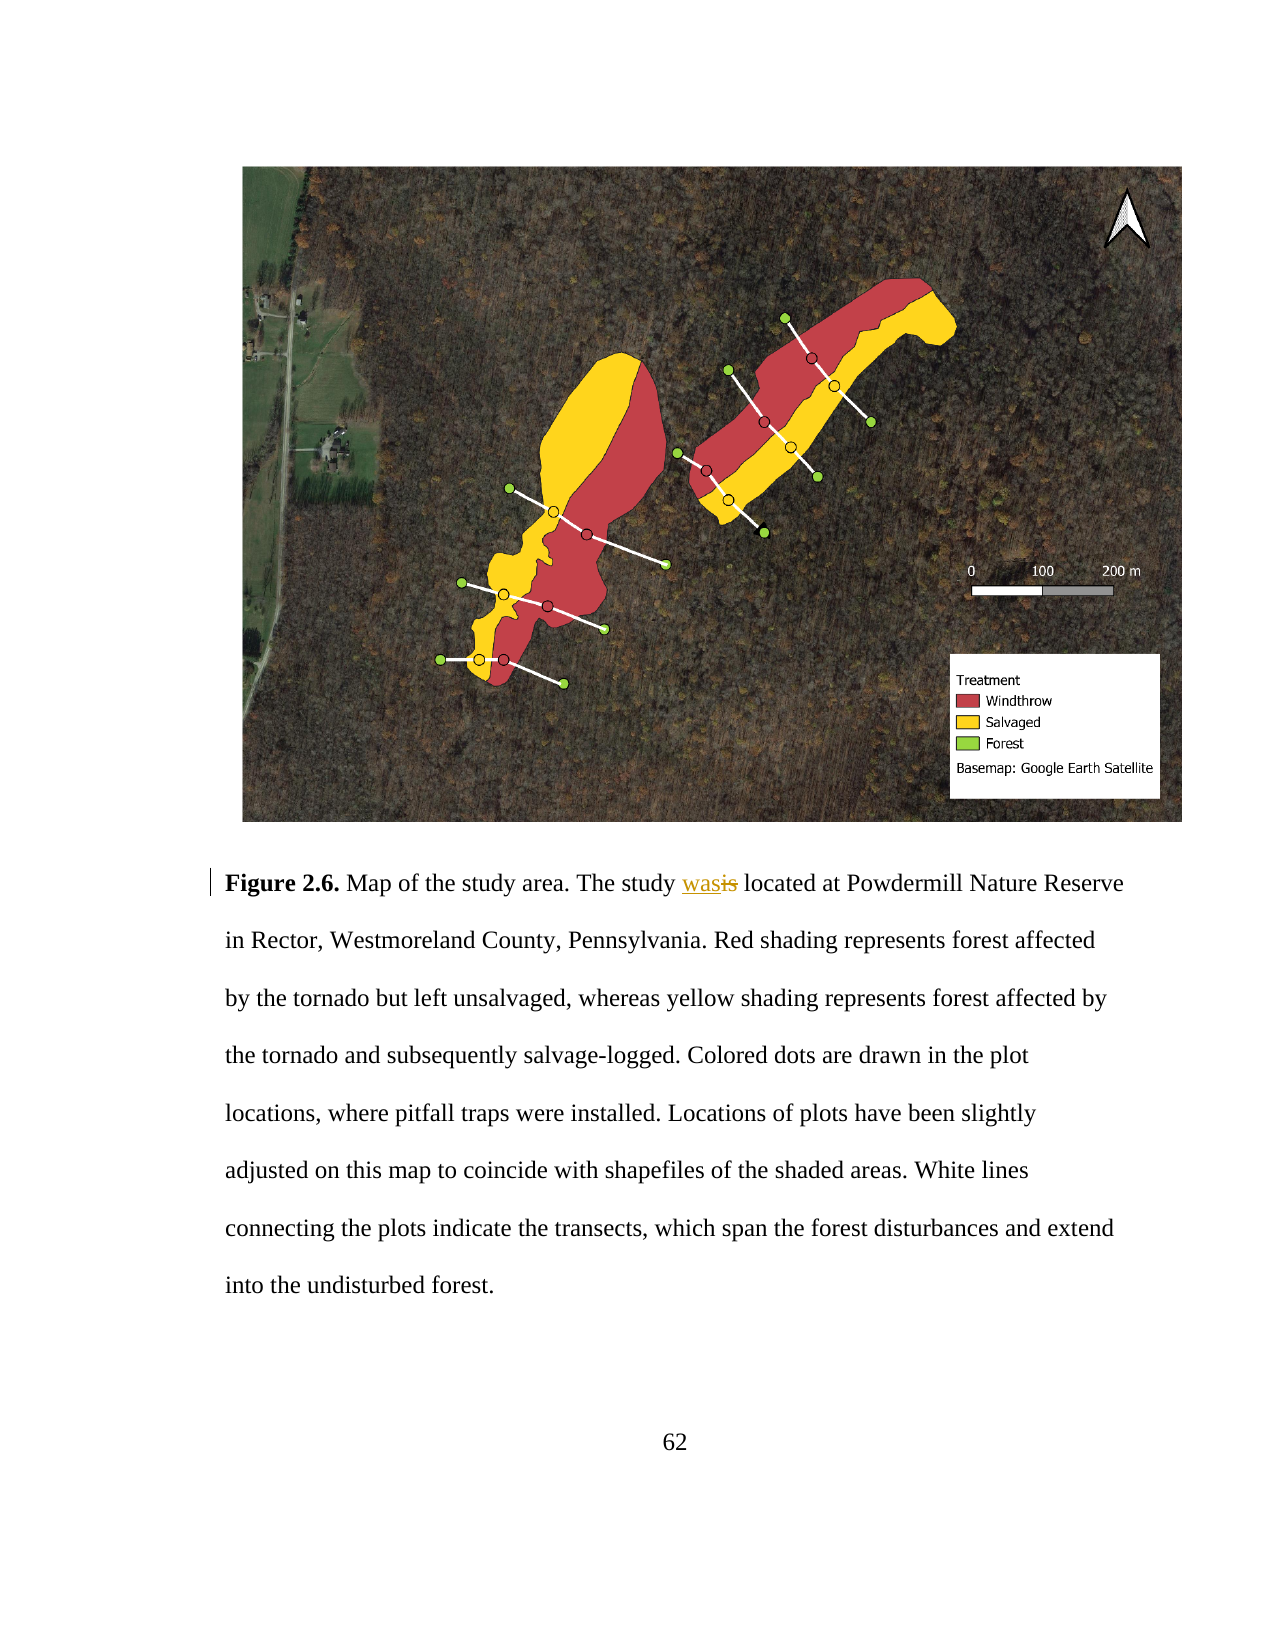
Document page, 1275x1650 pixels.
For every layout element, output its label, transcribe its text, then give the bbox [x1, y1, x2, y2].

text Figure 2.1. Map of the study area. The study located at Powdermill Nature Reserve in Rector, Westmoreland County, Pennsylvania. Red shading represents forest affected by the tornado but left unsalvaged, whereas yellow shading represents forest affected by the tornado and subsequently salvage-logged. Colored dots are drawn in the plot locations, where pitfall traps were installed. Locations of plots have been slightly adjusted on this map to coincide with shapefiles of the shaded areas. White lines connecting the plots indicate the transects, which span the forest disturbances and extend into the undisturbed forest. [225, 868, 1125, 1299]
picture [225, 150, 1199, 839]
